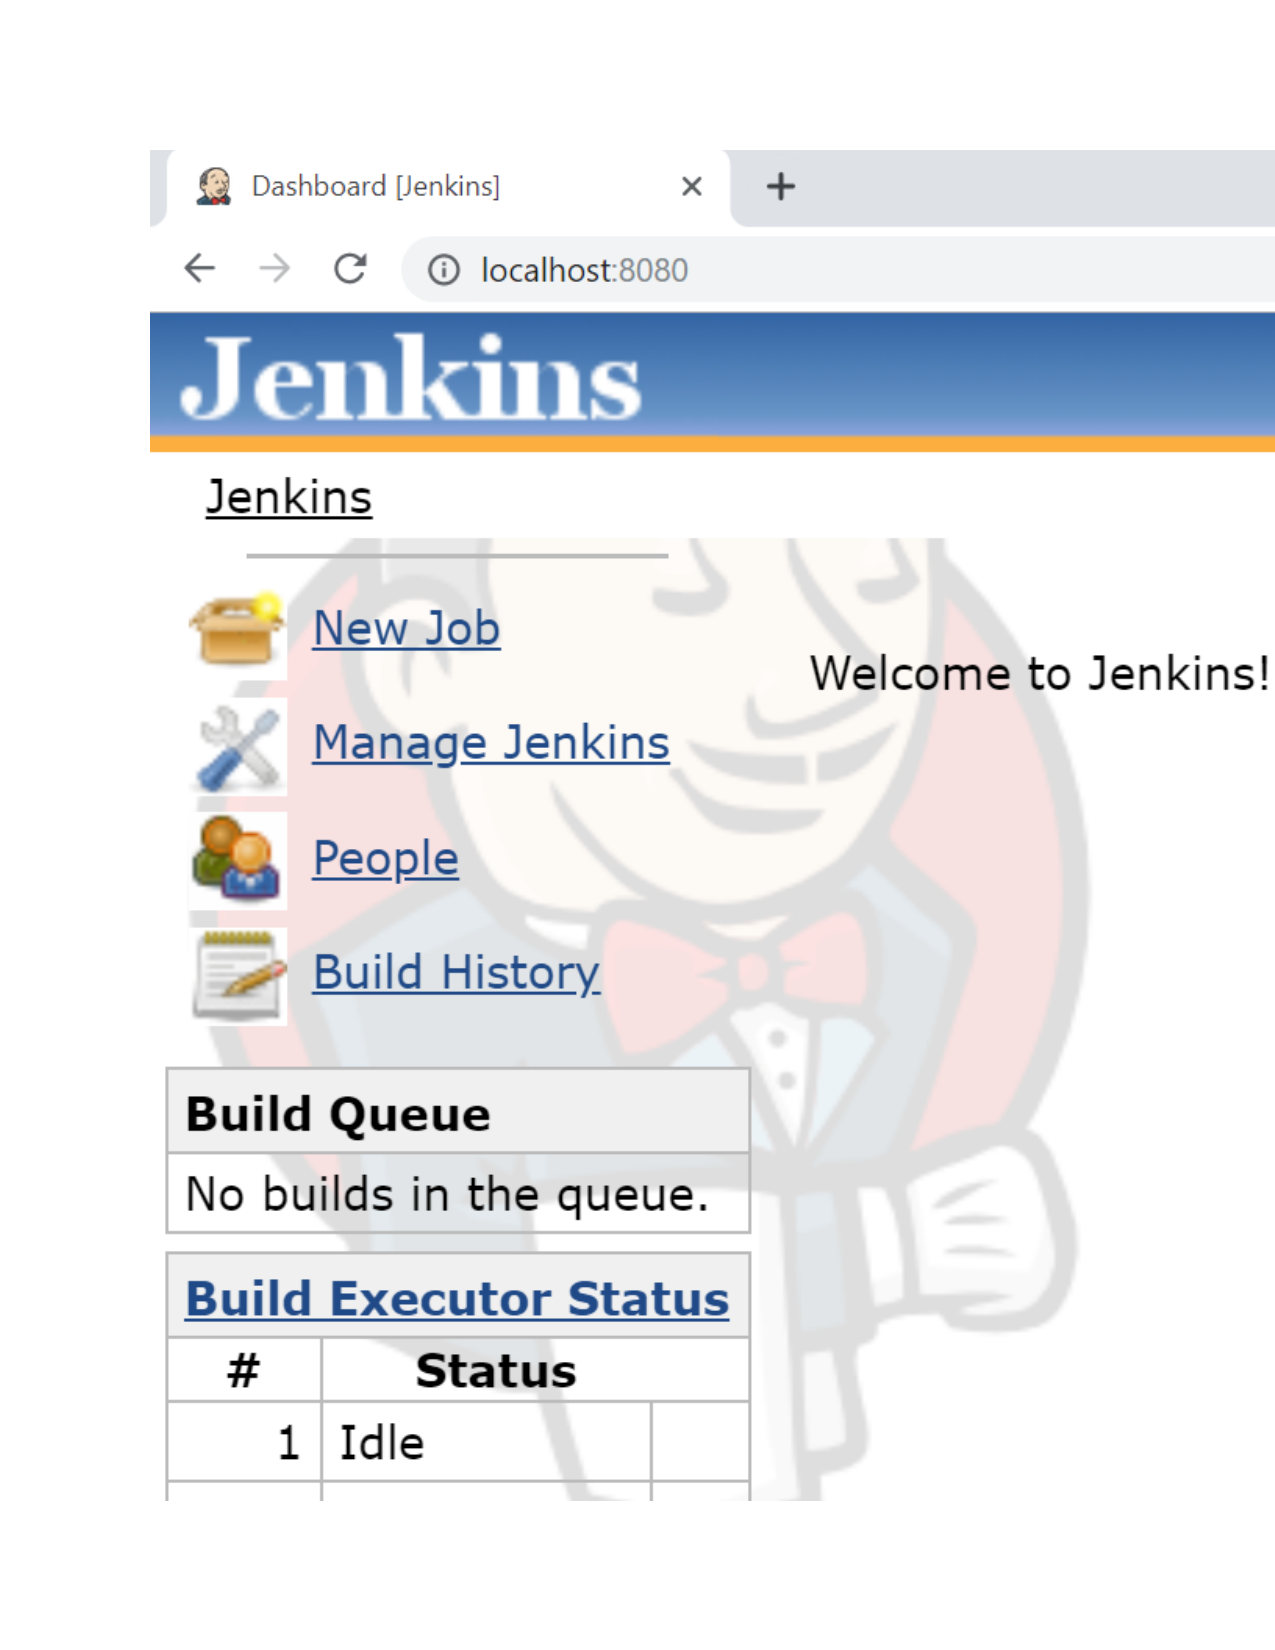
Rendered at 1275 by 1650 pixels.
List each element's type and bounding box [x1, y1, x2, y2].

picture [150, 150, 1275, 1501]
